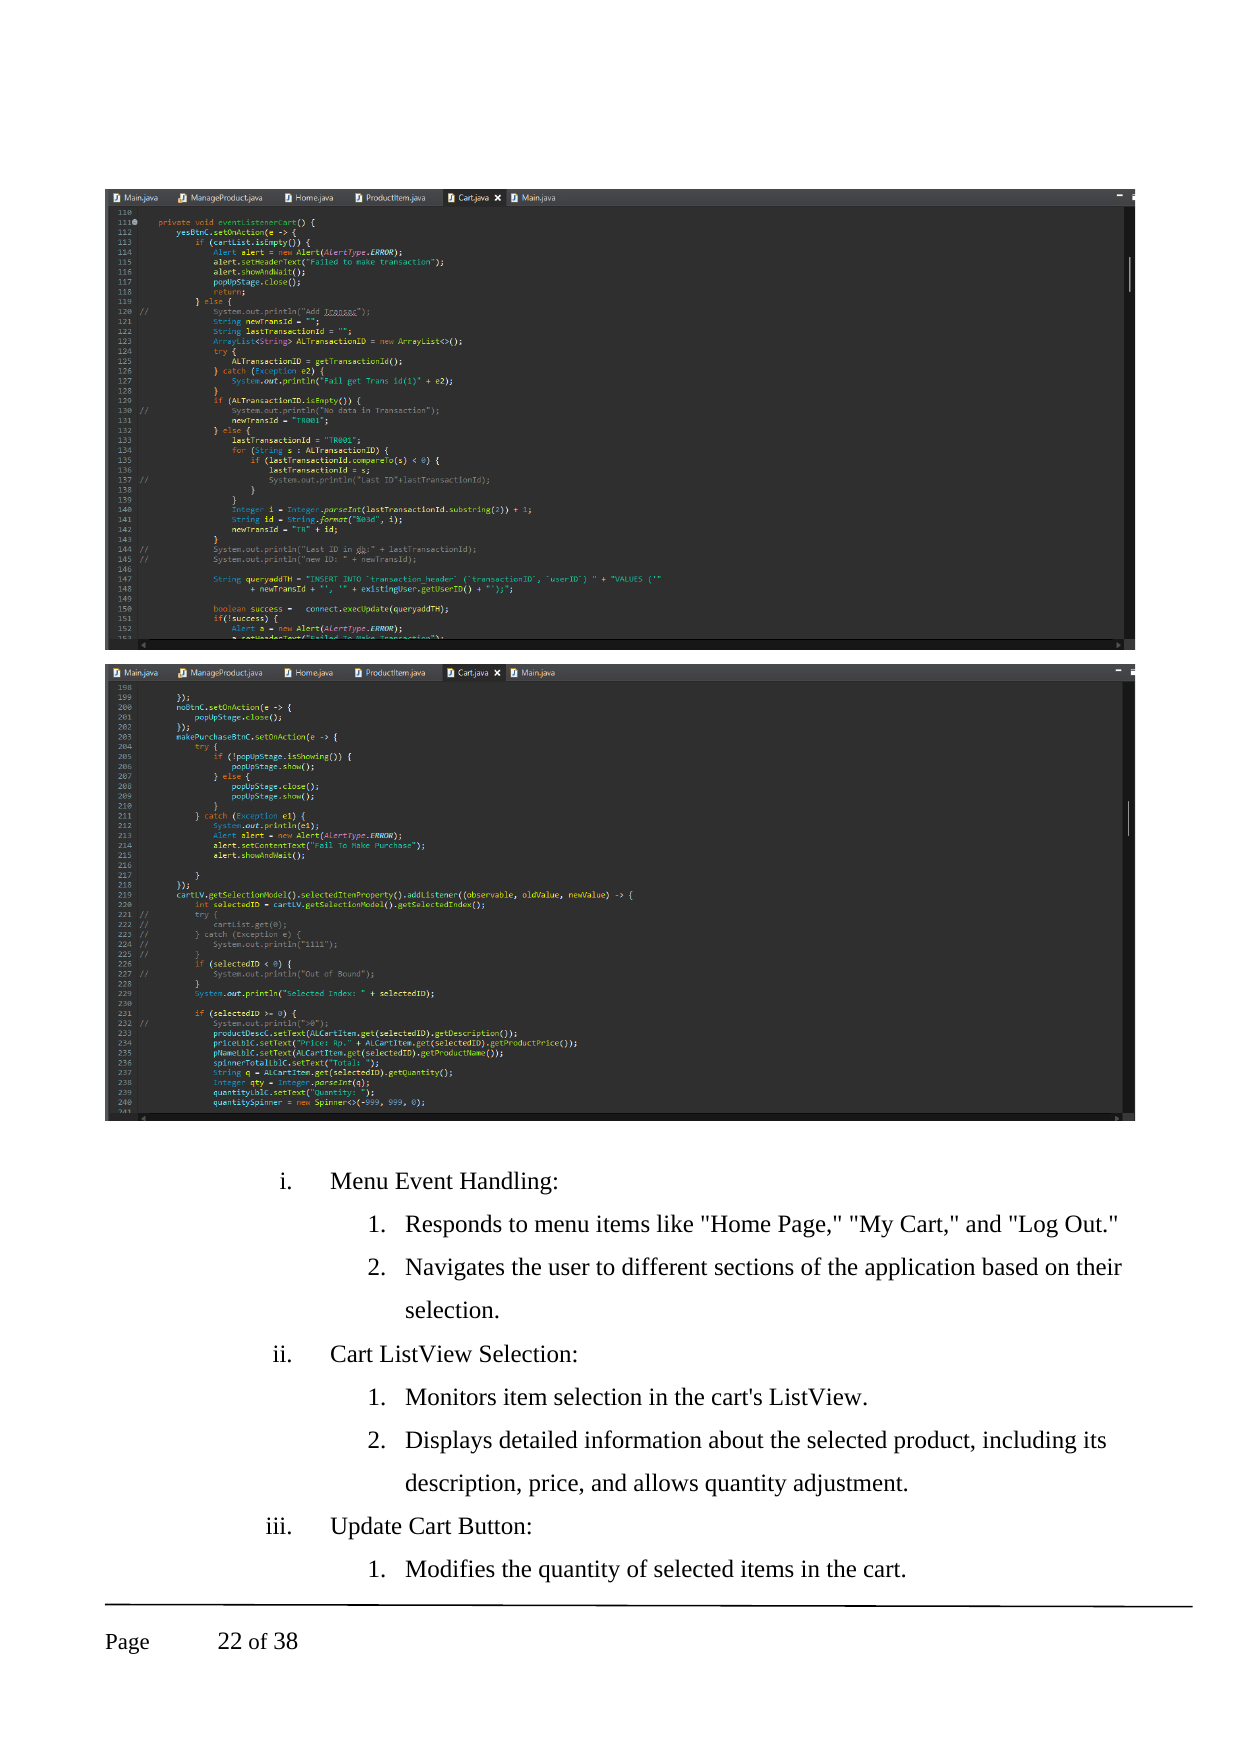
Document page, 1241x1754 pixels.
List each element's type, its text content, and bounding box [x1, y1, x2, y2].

list Update Cart Button: [292, 1511, 1135, 1540]
list Modifies the quantity of selected items in the cart. [367, 1554, 1135, 1583]
list Responds to menu items like "Home Page," "My Cart," and "Log Out." [367, 1209, 1135, 1238]
picture [105, 189, 1136, 650]
list Monitors item selection in the cart's ListView. [367, 1382, 1135, 1411]
picture [105, 664, 1136, 1121]
list Menu Event Handling: [292, 1166, 1135, 1195]
list Cart ListView Selection: [292, 1339, 1135, 1367]
list Displays detailed information about the selected product, including its description, price, and allows quantity adjustment. [367, 1425, 1135, 1497]
list Navigates the user to different sections of the application based on their selection. [367, 1252, 1135, 1324]
